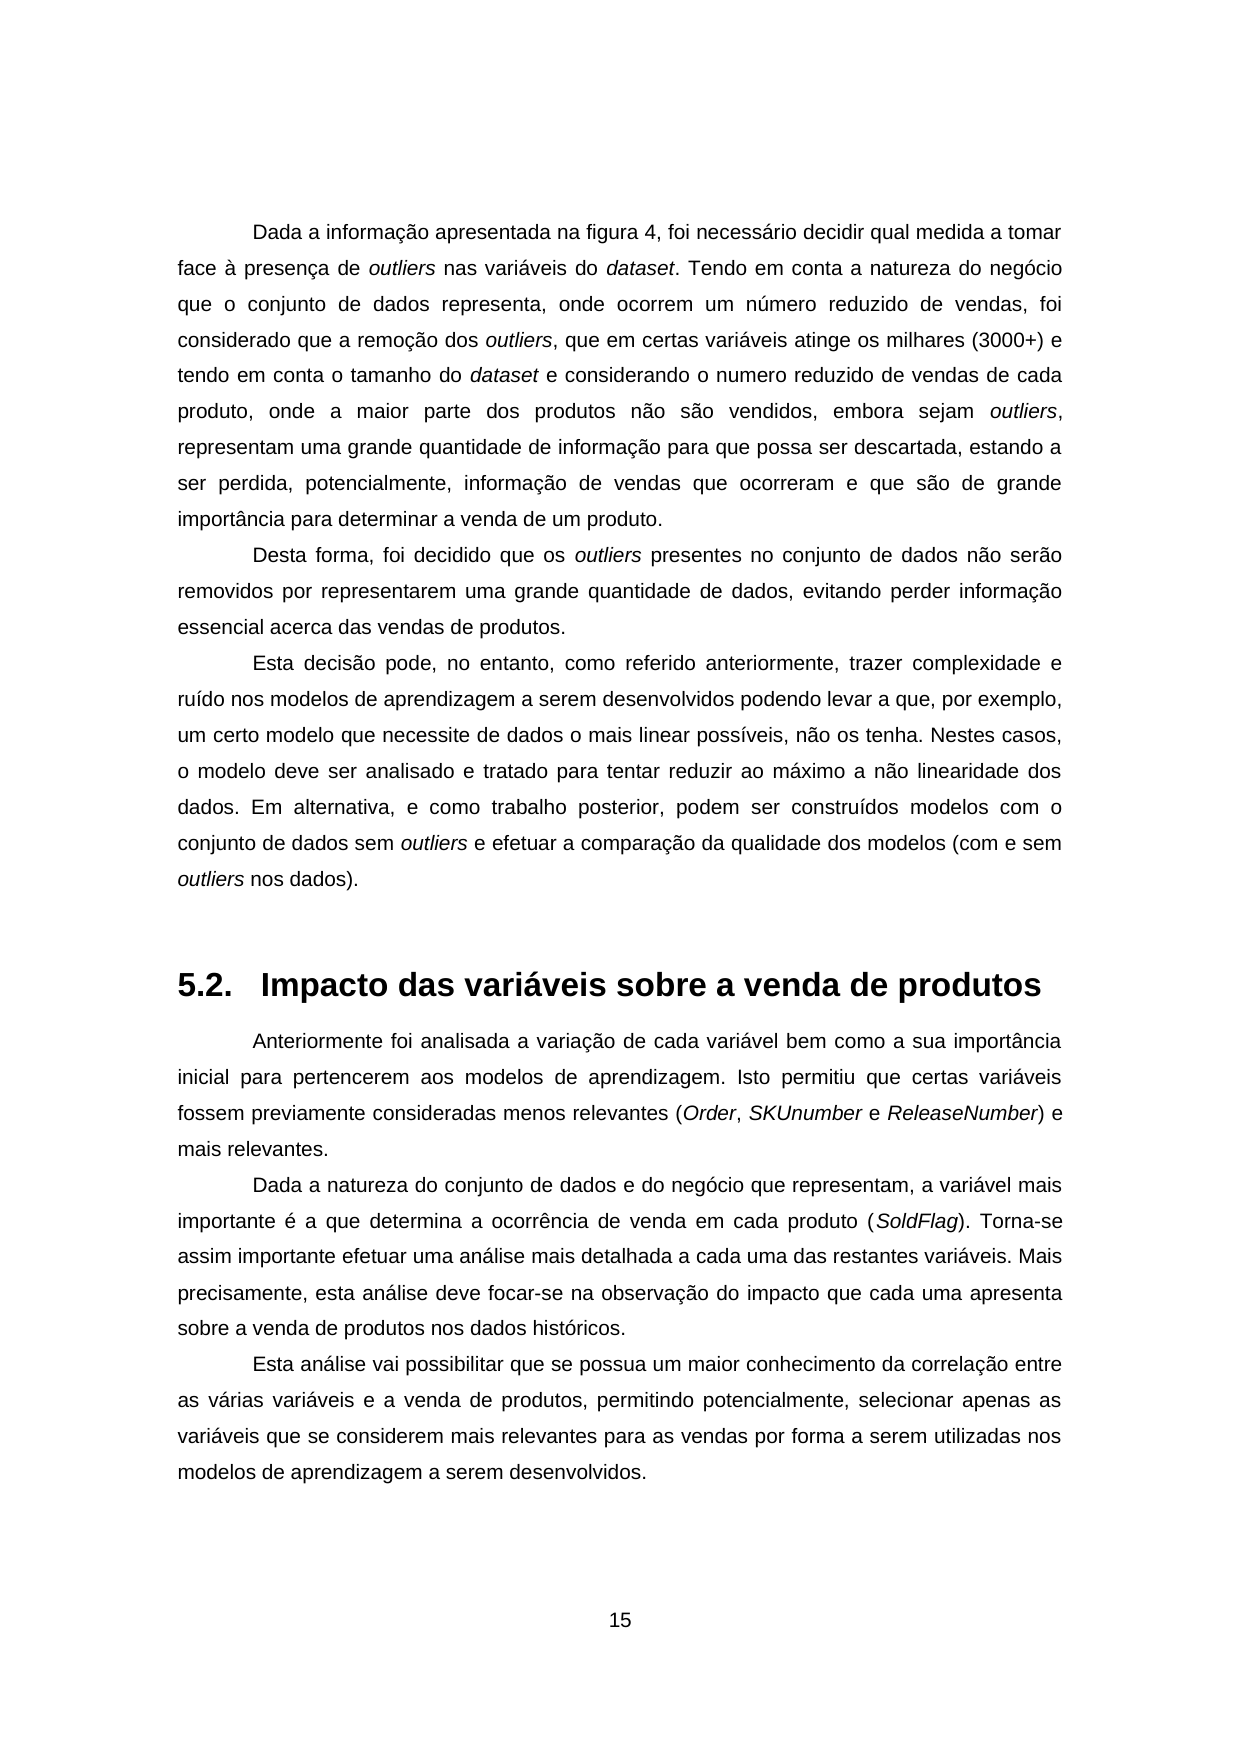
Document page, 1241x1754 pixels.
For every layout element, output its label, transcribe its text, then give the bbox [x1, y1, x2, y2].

text Impacto das variáveis sobre a venda de produtos [177, 965, 1063, 1003]
text Anteriormente foi analisada a variação de cada variável bem como a sua importância inicial para pertencerem aos modelos de aprendizagem. Isto permitiu que certas variáveis fossem previamente consideradas menos relevantes (Order, SKUnumber e ReleaseNumber) e mais relevantes. [177, 1029, 1063, 1161]
text Desta forma, foi decidido que os outliers presentes no conjunto de dados não serão removidos por representarem uma grande quantidade de dados, evitando perder informação essencial acerca das vendas de produtos. [177, 543, 1063, 639]
text Esta análise vai possibilitar que se possua um maior conhecimento da correlação entre as várias variáveis e a venda de produtos, permitindo potencialmente, selecionar apenas as variáveis que se considerem mais relevantes para as vendas por forma a serem utilizadas nos modelos de aprendizagem a serem desenvolvidos. [177, 1352, 1063, 1484]
text Dada a natureza do conjunto de dados e do negócio que representam, a variável mais importante é a que determina a ocorrência de venda em cada produto (SoldFlag). Torna-se assim importante efetuar uma análise mais detalhada a cada uma das restantes variáveis. Mais precisamente, esta análise deve focar-se na observação do impacto que cada uma apresenta sobre a venda de produtos nos dados históricos. [177, 1172, 1063, 1340]
text Dada a informação apresentada na figura 4, foi necessário decidir qual medida a tomar face à presença de outliers nas variáveis do dataset. Tendo em conta a natureza do negócio que o conjunto de dados representa, onde ocorrem um número reduzido de vendas, foi considerado que a remoção dos outliers, que em certas variáveis atinge os milhares (3000+) e tendo em conta o tamanho do dataset e considerando o numero reduzido de vendas de cada produto, onde a maior parte dos produtos não são vendidos, embora sejam outliers, representam uma grande quantidade de informação para que possa ser descartada, estando a ser perdida, potencialmente, informação de vendas que ocorreram e que são de grande importância para determinar a venda de um produto. [177, 219, 1063, 531]
text Esta decisão pode, no entanto, como referido anteriormente, trazer complexidade e ruído nos modelos de aprendizagem a serem desenvolvidos podendo levar a que, por exemplo, um certo modelo que necessite de dados o mais linear possíveis, não os tenha. Nestes casos, o modelo deve ser analisado e tratado para tentar reduzir ao máximo a não linearidade dos dados. Em alternativa, e como trabalho posterior, podem ser construídos modelos com o conjunto de dados sem outliers e efetuar a comparação da qualidade dos modelos (com e sem outliers nos dados). [177, 651, 1063, 890]
